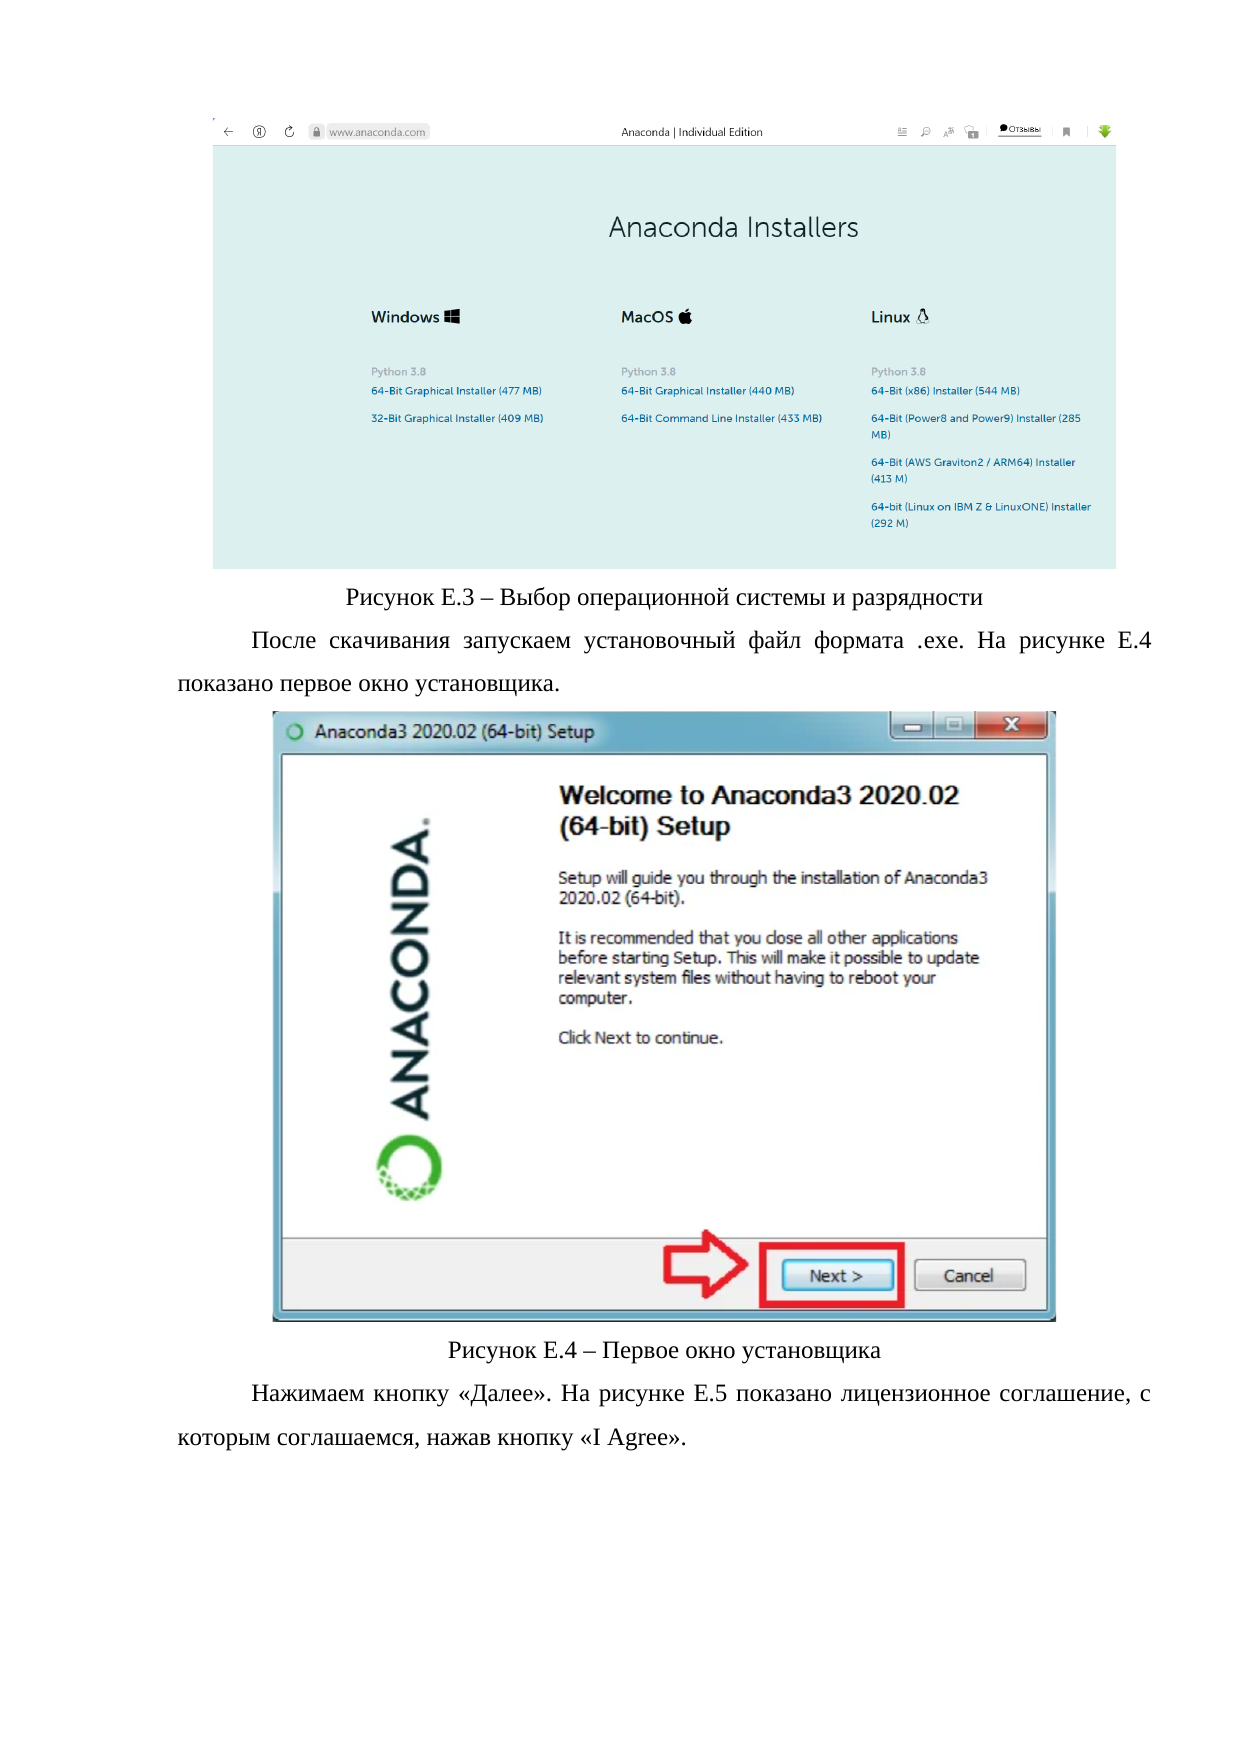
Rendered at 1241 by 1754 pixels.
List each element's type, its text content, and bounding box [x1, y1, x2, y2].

text Рисунок Е.4 – Первое окно установщика [177, 1335, 1152, 1364]
text Рисунок Е.3 – Выбор операционной системы и разрядности [177, 582, 1152, 611]
text Нажимаем кнопку «Далее». На рисунке Е.5 показано лицензионное соглашение, с которым соглашаемся, нажав кнопку «I Agree». [177, 1378, 1152, 1450]
picture [272, 711, 1057, 1322]
text После скачивания запускаем установочный файл формата .exe. На рисунке Е.4 показано первое окно установщика. [177, 625, 1152, 697]
picture [212, 118, 1117, 569]
